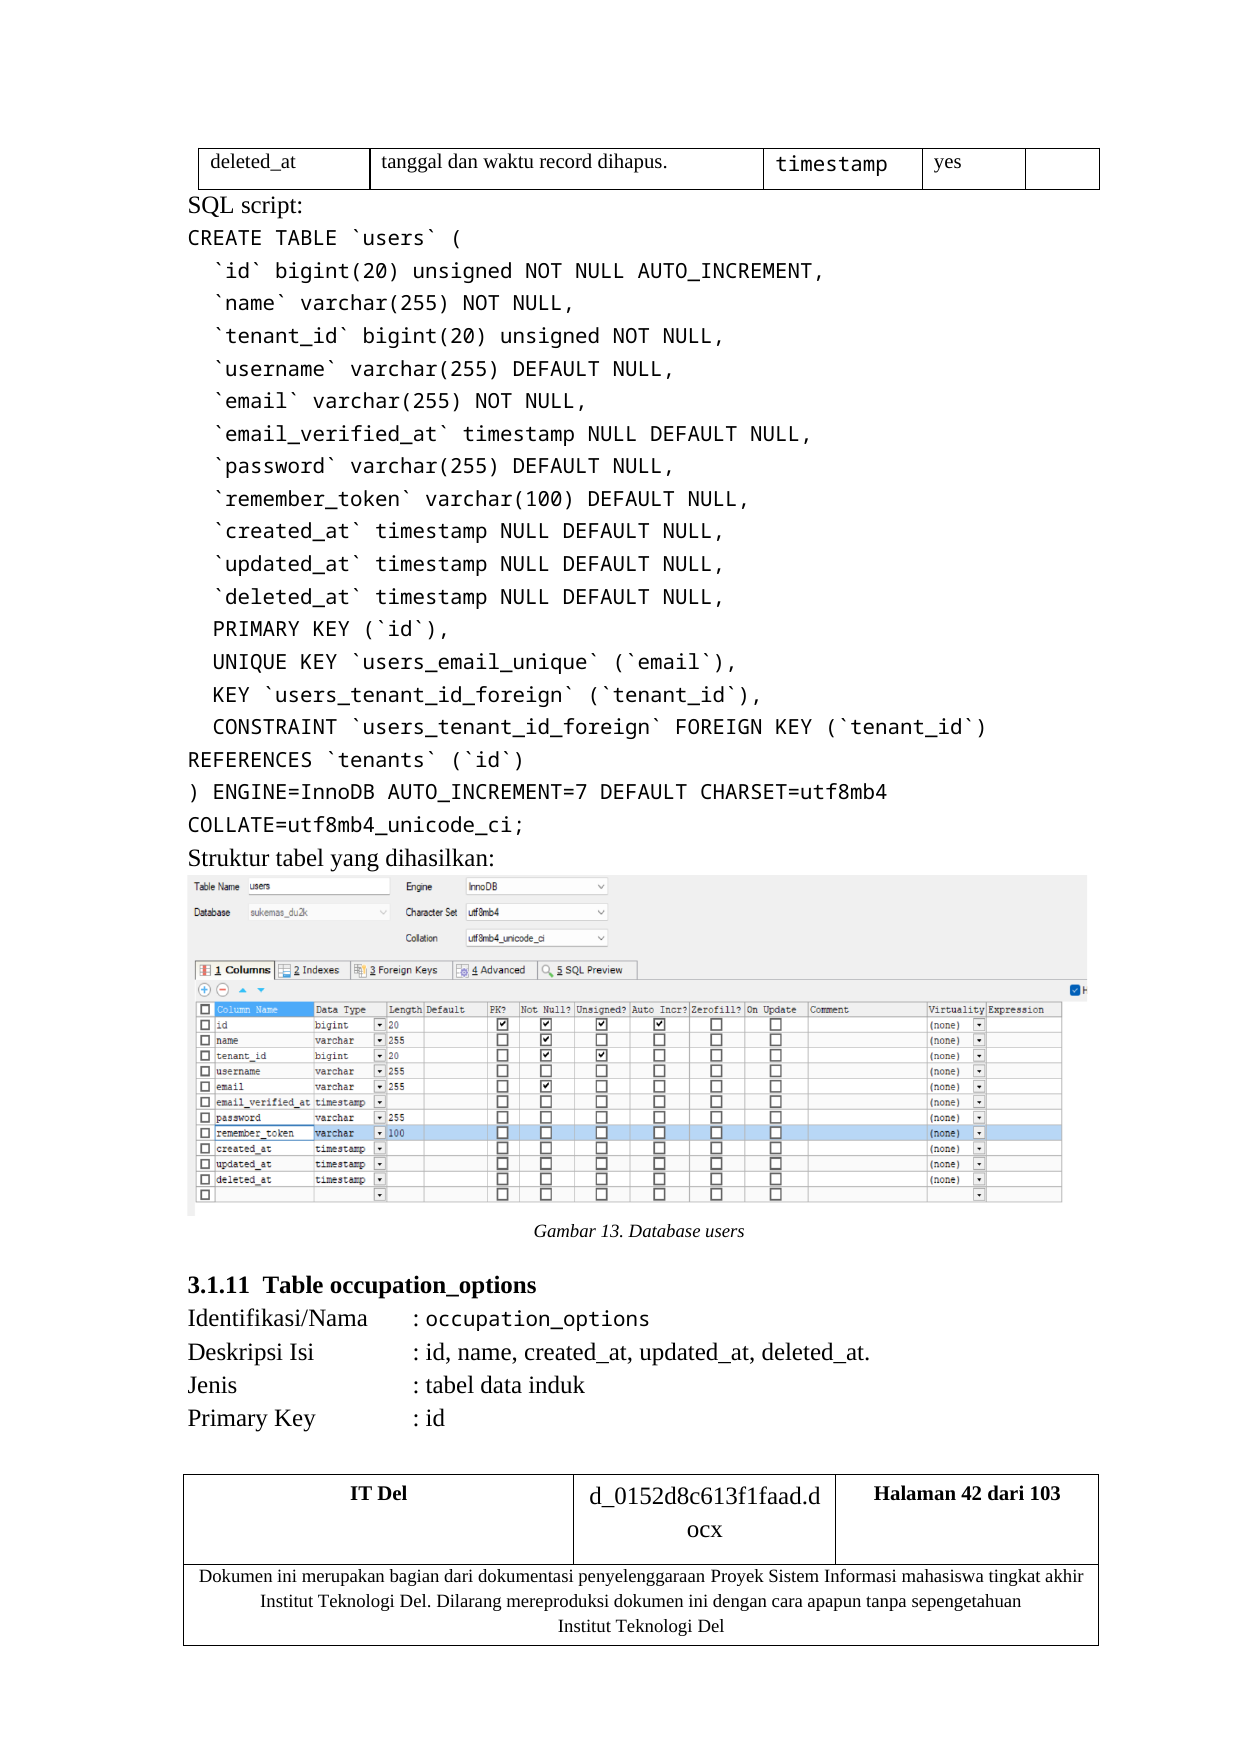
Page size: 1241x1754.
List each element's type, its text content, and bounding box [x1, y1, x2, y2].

text Identifikasi/Nama : occupation_options [187, 1303, 1092, 1332]
text SQL script: [187, 190, 1092, 219]
text `name` varchar(255) NOT NULL, [187, 288, 1092, 317]
text `password` varchar(255) DEFAULT NULL, [187, 451, 1092, 480]
subtitle Table occupation_options [187, 1270, 1092, 1298]
text Primary Key : id [187, 1403, 1092, 1431]
text `id` bigint(20) unsigned NOT NULL AUTO_INCREMENT, [187, 256, 1092, 284]
text `email_verified_at` timestamp NULL DEFAULT NULL, [187, 419, 1092, 447]
table_cell tanggal dan waktu record dihapus. [371, 149, 763, 189]
text Struktur tabel yang dihasilkan: [187, 843, 1092, 871]
table_cell yes [923, 149, 1025, 189]
text `updated_at` timestamp NULL DEFAULT NULL, [187, 549, 1092, 578]
text `created_at` timestamp NULL DEFAULT NULL, [187, 517, 1092, 545]
text CREATE TABLE `users` ( [187, 223, 1092, 252]
picture [187, 875, 1088, 1216]
text `email` varchar(255) NOT NULL, [187, 386, 1092, 415]
text CONSTRAINT `users_tenant_id_foreign` FOREIGN KEY (`tenant_id`) REFERENCES `tenants` (`id`) [187, 712, 1092, 773]
table_cell deleted_at [199, 149, 369, 189]
text UNIQUE KEY `users_email_unique` (`email`), [187, 647, 1092, 676]
text `username` varchar(255) DEFAULT NULL, [187, 354, 1092, 382]
text `tenant_id` bigint(20) unsigned NOT NULL, [187, 321, 1092, 349]
text `deleted_at` timestamp NULL DEFAULT NULL, [187, 582, 1092, 610]
text Deskripsi Isi : id, name, created_at, updated_at, deleted_at. [187, 1337, 1092, 1365]
text Jenis : tabel data induk [187, 1370, 1092, 1398]
text KEY `users_tenant_id_foreign` (`tenant_id`), [187, 680, 1092, 708]
table_cell [1026, 149, 1099, 189]
text ) ENGINE=InnoDB AUTO_INCREMENT=7 DEFAULT CHARSET=utf8mb4 COLLATE=utf8mb4_unicode_ci; [187, 777, 1092, 838]
text PRIMARY KEY (`id`), [187, 614, 1092, 643]
text `remember_token` varchar(100) DEFAULT NULL, [187, 484, 1092, 512]
table_cell timestamp [764, 149, 922, 189]
